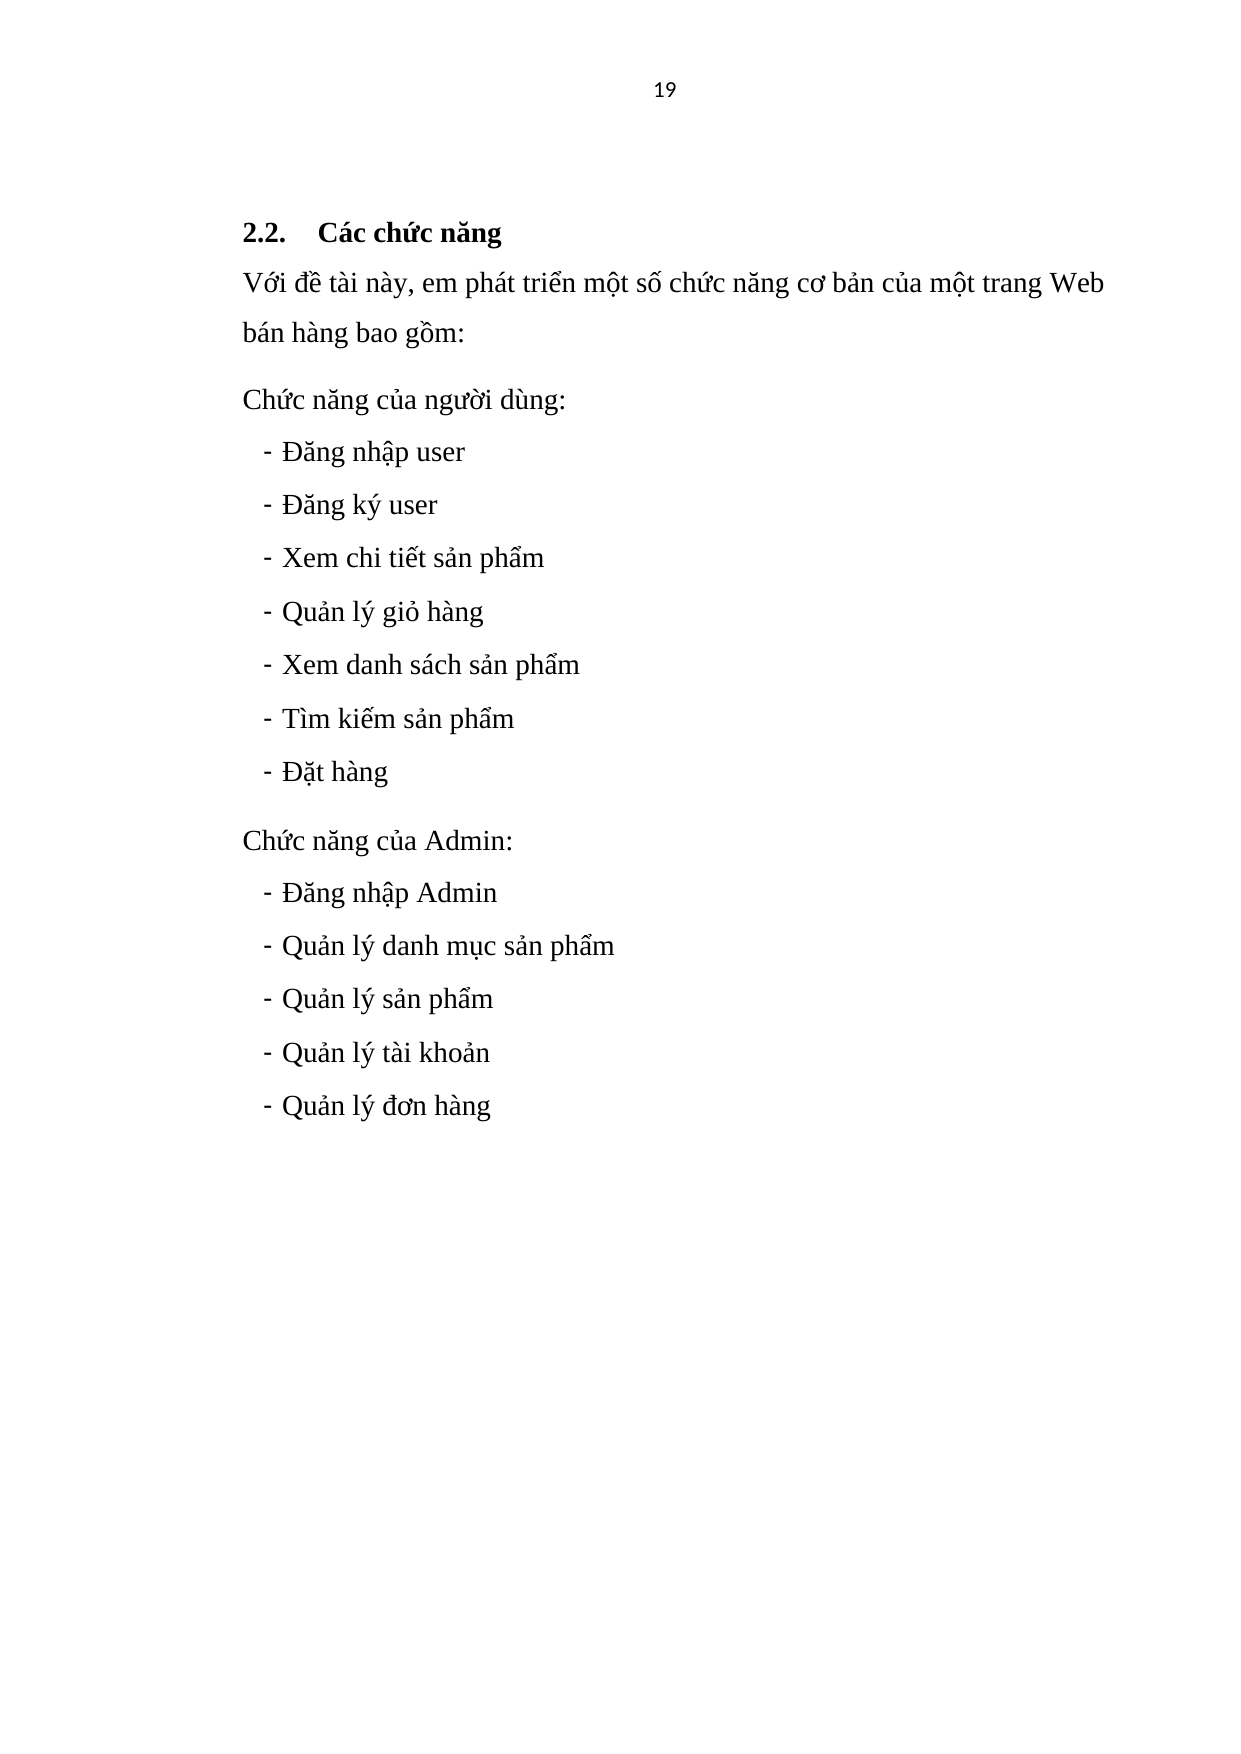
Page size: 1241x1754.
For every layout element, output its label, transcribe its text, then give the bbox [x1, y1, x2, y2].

list Quản lý tài khoản [242, 1034, 1122, 1069]
text Chức năng của người dùng: [207, 382, 1122, 416]
list Tìm kiếm sản phẩm [242, 700, 1122, 735]
list Các chức năng [242, 215, 1122, 248]
list Quản lý đơn hàng [242, 1087, 1122, 1123]
list Đăng ký user [242, 486, 1122, 522]
text Chức năng của Admin: [207, 823, 1122, 857]
list Đăng nhập user [242, 433, 1122, 468]
list Với đề tài này, em phát triển một số chức năng cơ bản của một trang Web bán hàng bao gồm: [242, 265, 1122, 349]
list Xem danh sách sản phẩm [242, 646, 1122, 682]
list Đặt hàng [242, 753, 1122, 789]
list Quản lý giỏ hàng [242, 593, 1122, 628]
list Xem chi tiết sản phẩm [242, 539, 1122, 575]
list Quản lý danh mục sản phẩm [242, 927, 1122, 963]
list Đăng nhập Admin [242, 874, 1122, 909]
list Quản lý sản phẩm [242, 981, 1122, 1016]
